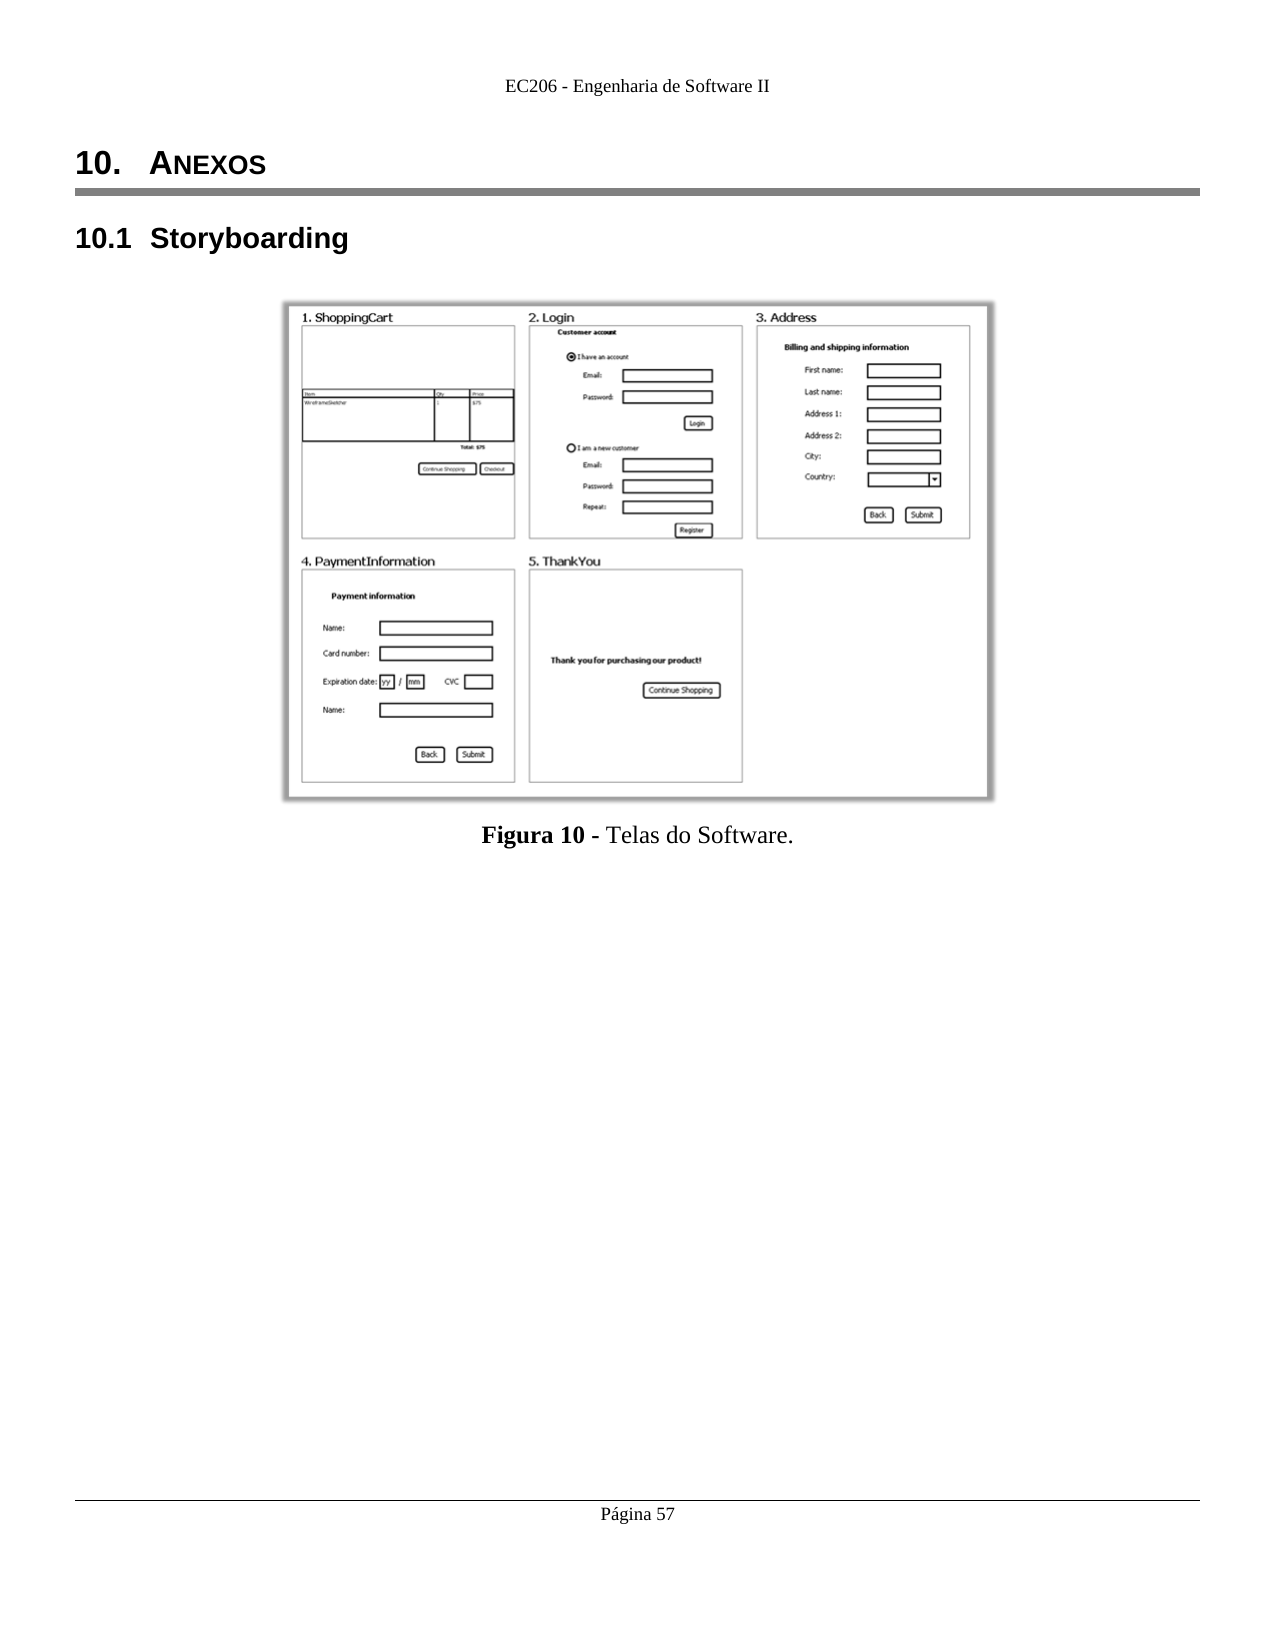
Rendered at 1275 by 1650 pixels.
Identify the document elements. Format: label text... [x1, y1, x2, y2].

subtitle Storyboarding [75, 221, 1200, 255]
picture [276, 296, 999, 808]
subtitle Anexos [75, 143, 1200, 188]
